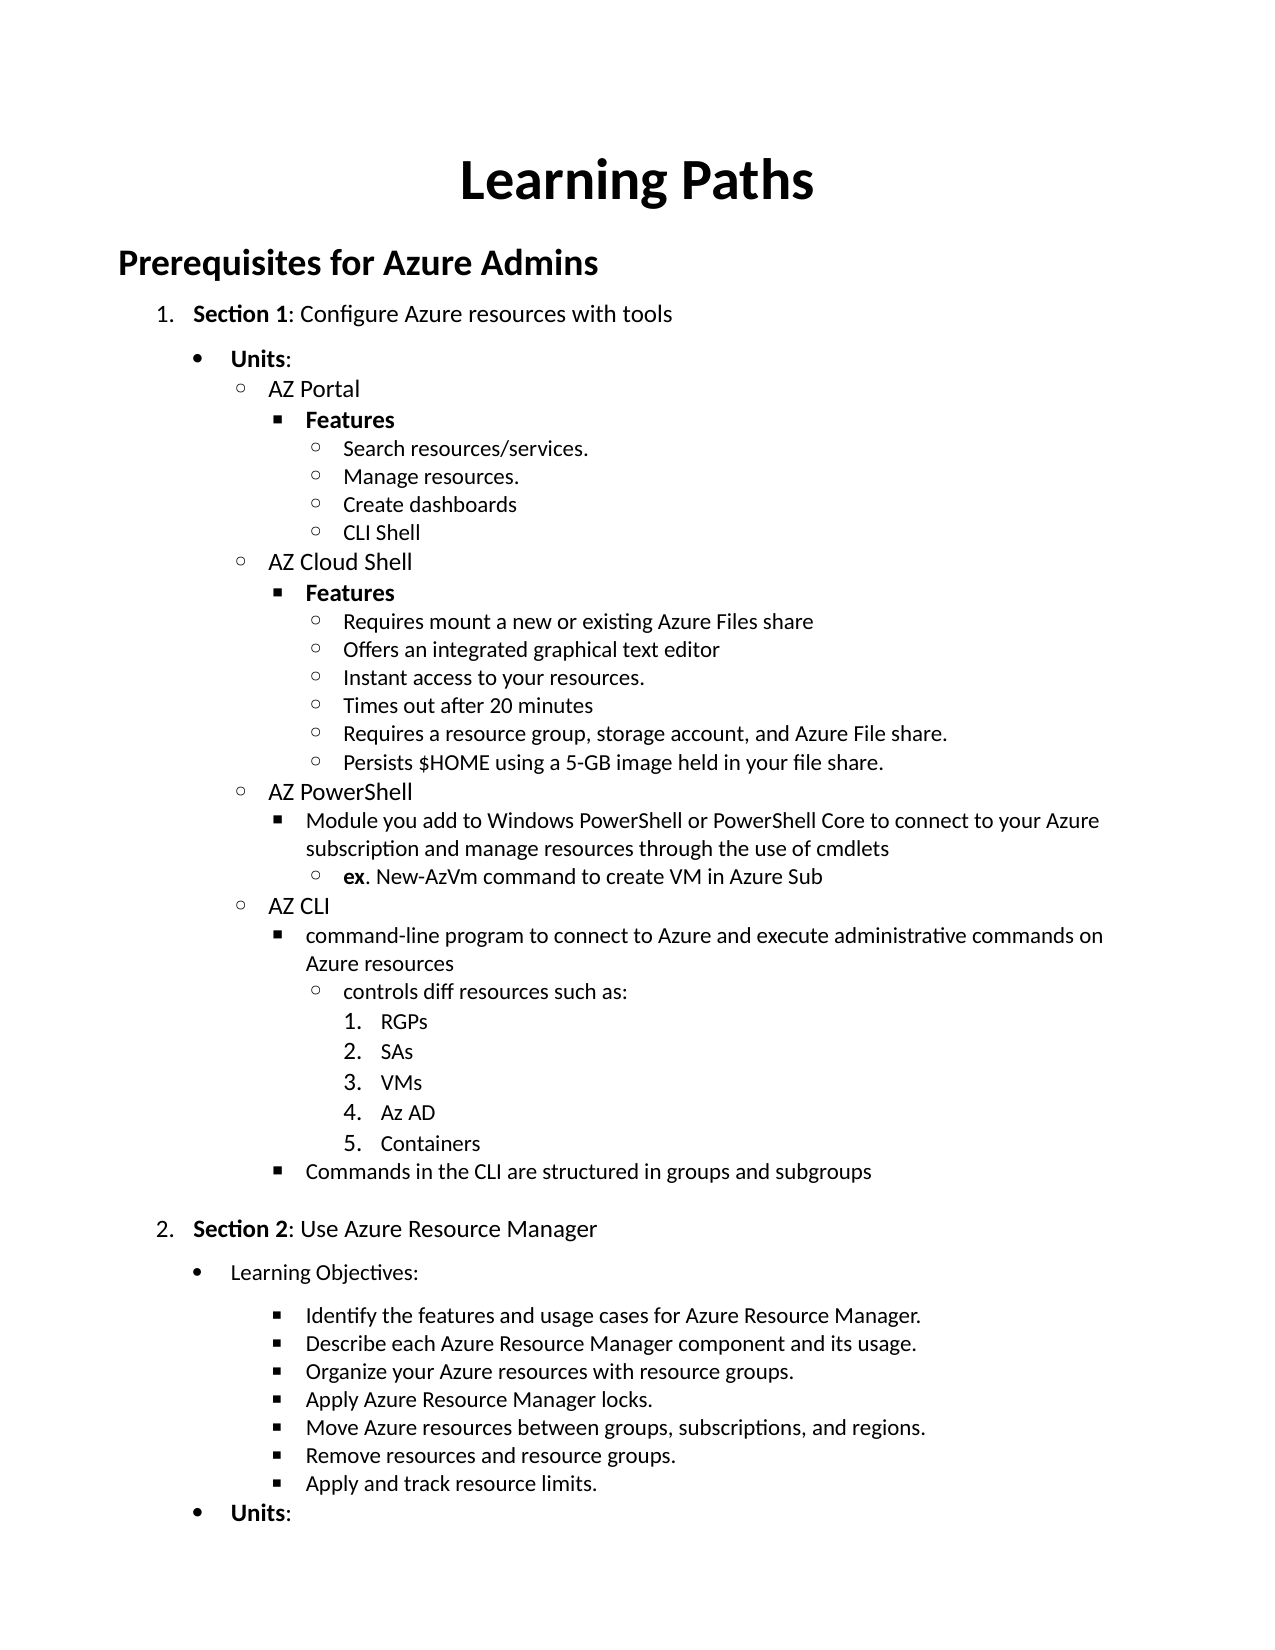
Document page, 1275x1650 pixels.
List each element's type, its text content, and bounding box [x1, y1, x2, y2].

list AZ CLI [231, 890, 1157, 921]
list Learning Objectives: [193, 1258, 1157, 1287]
list Units: [193, 1497, 1157, 1528]
list ex. New-AzVm command to create VM in Azure Sub [306, 862, 1157, 890]
list Create dashboards [306, 490, 1157, 518]
list RGPs [343, 1005, 1157, 1035]
list Features [268, 577, 1157, 607]
list Times out after 20 minutes [306, 692, 1157, 719]
list Persists $HOME using a 5-GB image held in your file share. [306, 748, 1157, 776]
list Instant access to your resources. [306, 663, 1157, 692]
list Offers an integrated graphical text editor [306, 636, 1157, 663]
list Units: [193, 343, 1157, 373]
list VMs [343, 1066, 1157, 1096]
list CLI Shell [306, 518, 1157, 546]
list Module you add to Windows PowerShell or PowerShell Core to connect to your Azure subscription and manage resources through the use of cmdlets [268, 806, 1157, 862]
list Features [268, 404, 1157, 434]
list Describe each Azure Resource Manager component and its usage. [268, 1329, 1157, 1357]
list AZ Cloud Shell [231, 546, 1157, 577]
list Requires mount a new or existing Azure Files share [306, 607, 1157, 636]
list Az AD [343, 1096, 1157, 1127]
subtitle Prerequisites for Azure Admins [118, 239, 1157, 285]
list Identify the features and usage cases for Azure Resource Manager. [268, 1301, 1157, 1329]
list Containers [343, 1127, 1157, 1157]
list Requires a resource group, storage account, and Azure File share. [306, 719, 1157, 748]
list Organize your Azure resources with resource groups. [268, 1357, 1157, 1385]
list controls diff resources such as: [306, 977, 1157, 1005]
list Manage resources. [306, 462, 1157, 490]
list command-line program to connect to Azure and execute administrative commands on Azure resources [268, 921, 1157, 977]
list SAs [343, 1035, 1157, 1066]
list Search resources/services. [306, 434, 1157, 462]
list Section 2: Use Azure Resource Manager [156, 1213, 1157, 1244]
title Learning Paths [118, 143, 1157, 214]
list Apply Azure Resource Manager locks. [268, 1385, 1157, 1413]
list Apply and track resource limits. [268, 1469, 1157, 1497]
list Commands in the CLI are structured in groups and subgroups [268, 1157, 1157, 1185]
list Section 1: Configure Azure resources with tools [156, 298, 1157, 328]
list AZ Portal [231, 373, 1157, 404]
list AZ PowerShell [231, 776, 1157, 806]
list Move Azure resources between groups, subscriptions, and regions. [268, 1413, 1157, 1441]
list Remove resources and resource groups. [268, 1441, 1157, 1469]
